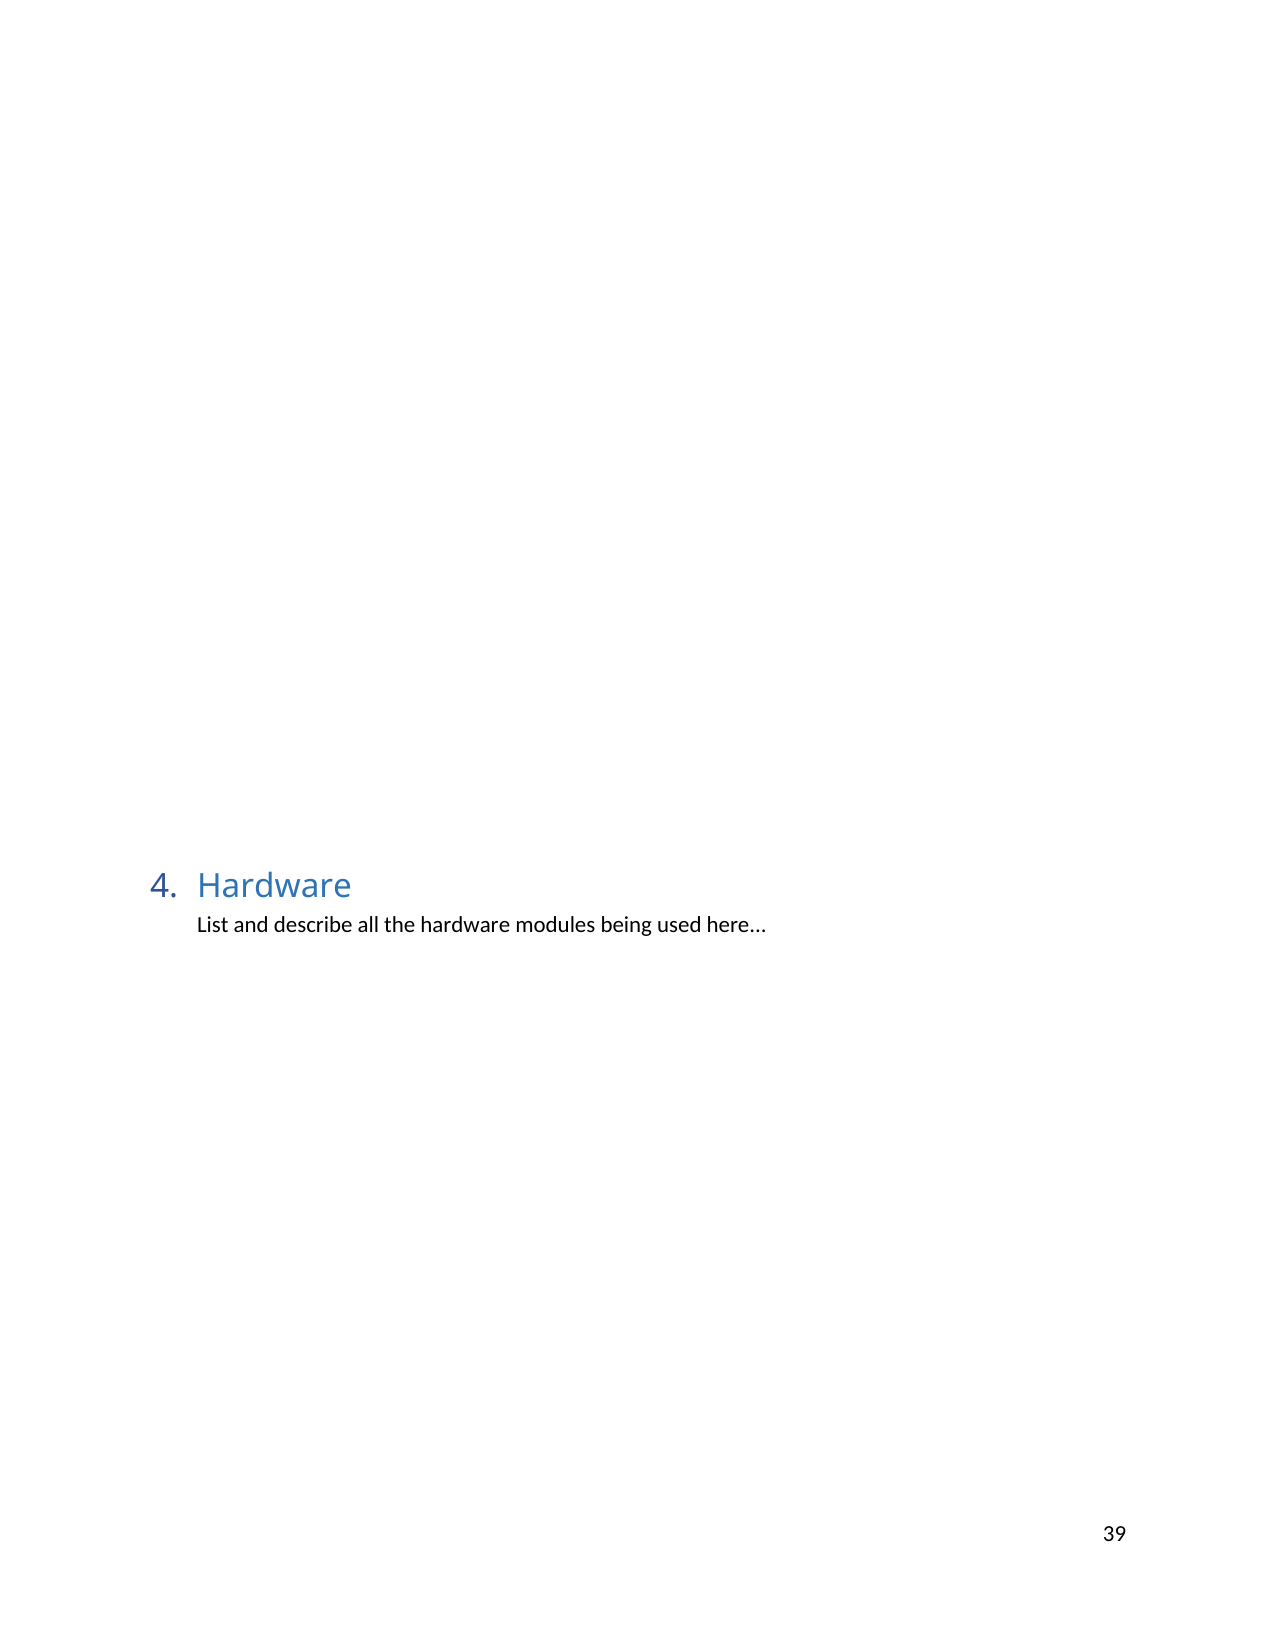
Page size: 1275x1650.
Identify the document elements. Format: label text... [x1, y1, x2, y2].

subtitle Hardware [150, 861, 1125, 907]
text List and describe all the hardware modules being used here... [197, 910, 1125, 938]
